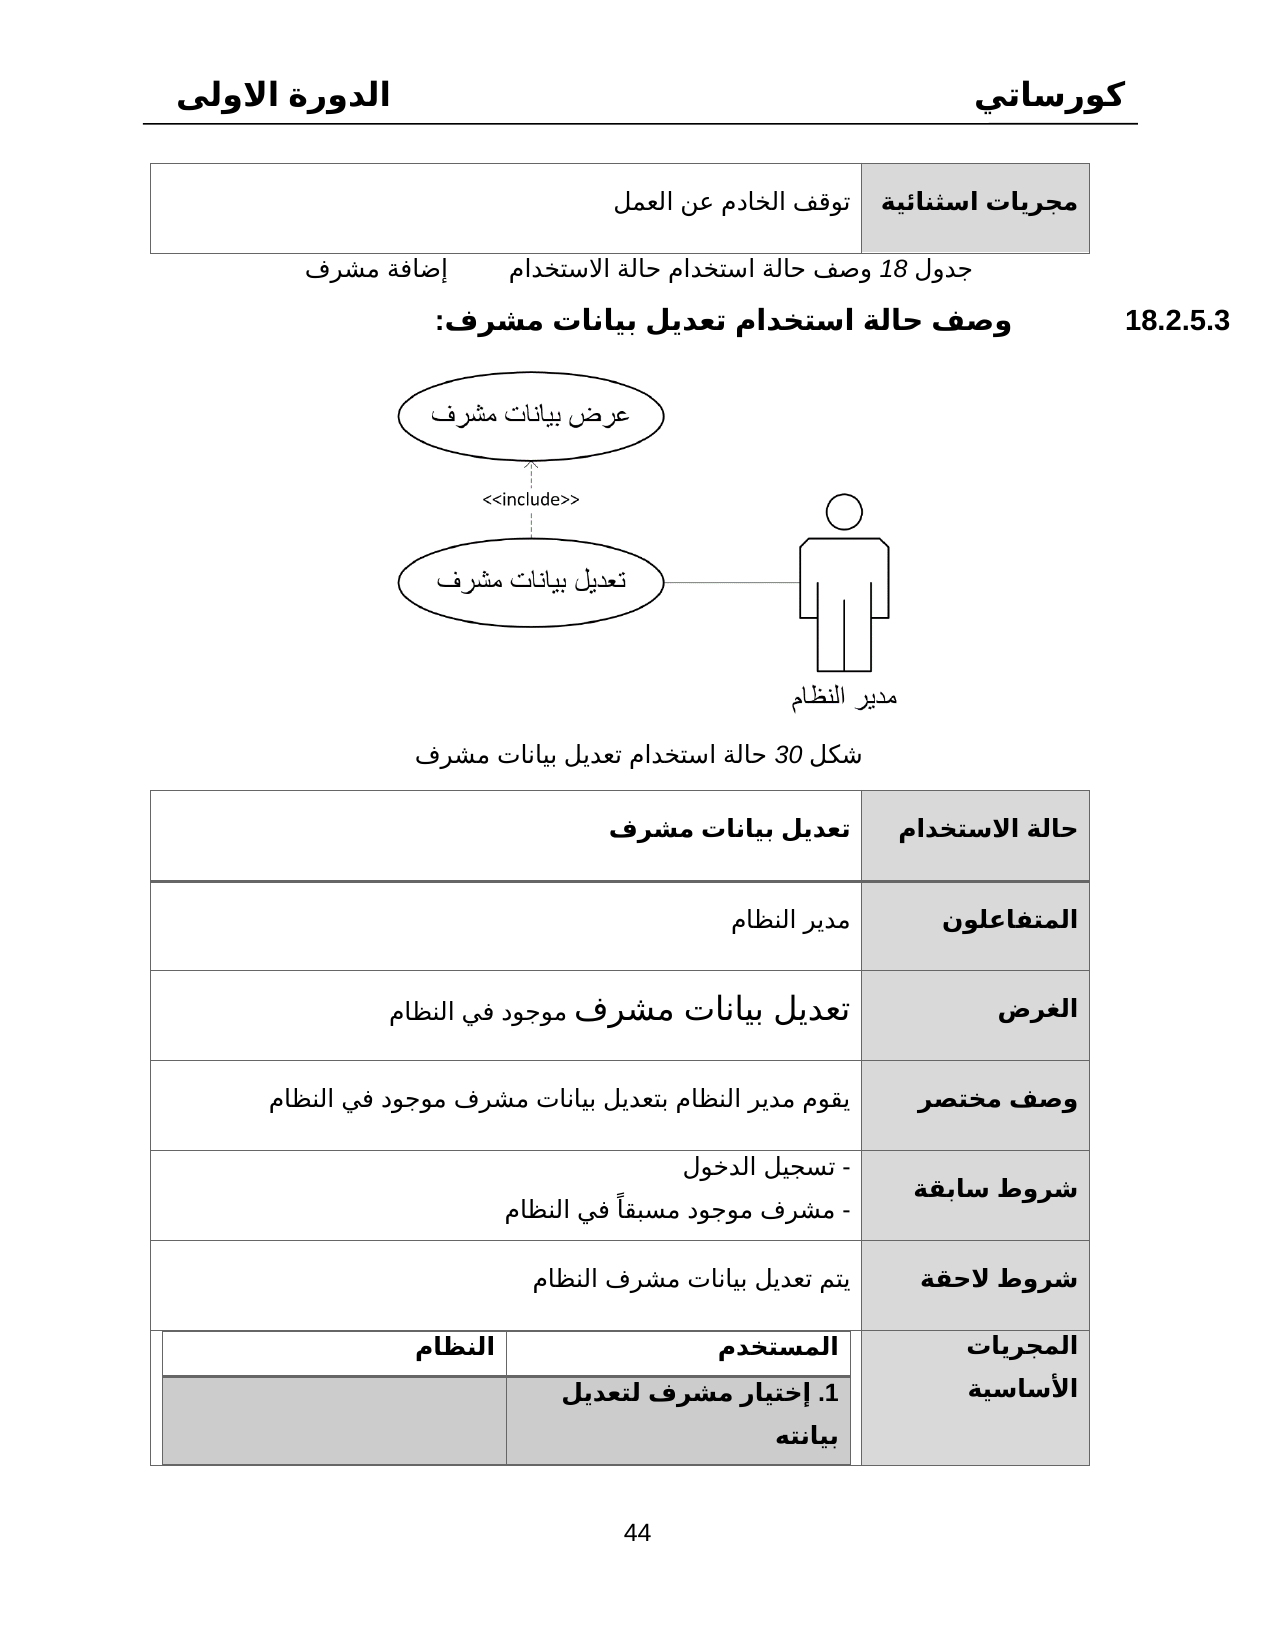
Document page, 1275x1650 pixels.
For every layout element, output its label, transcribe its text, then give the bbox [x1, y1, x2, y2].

table_cell - تسجيل الدخول - مشرف موجود مسبقاً في النظام [151, 1151, 861, 1240]
table_cell شروط سابقة [862, 1151, 1089, 1240]
table_cell [163, 1332, 506, 1375]
table_cell [151, 1331, 162, 1465]
table_cell الغرض [862, 971, 1089, 1060]
table_cell [507, 1332, 850, 1375]
table_cell المتفاعلون [862, 883, 1089, 970]
table_cell يقوم مدير النظام بتعديل بيانات مشرف موجود في النظام [151, 1061, 861, 1150]
table_cell توقف الخادم عن العمل [151, 164, 861, 252]
table_header تعديل بيانات مشرف [151, 791, 861, 880]
text شكل 30 حالة استخدام تعديل بيانات مشرف [150, 740, 1125, 769]
table_header حالة الاستخدام [862, 791, 1089, 880]
picture [362, 353, 913, 726]
subtitle وصف حالة استخدام تعديل بيانات مشرف: [150, 303, 1125, 337]
table_cell شروط لاحقة [862, 1241, 1089, 1330]
table_cell المجريات الأساسية [862, 1331, 1089, 1465]
table_cell تعديل بيانات مشرف موجود في النظام [151, 971, 861, 1060]
text جدول 18 وصف حالة استخدام حالة الاستخدام إضافة مشرف [150, 253, 1125, 282]
table_cell وصف مختصر [862, 1061, 1089, 1150]
table_cell يتم تعديل بيانات مشرف النظام [151, 1241, 861, 1330]
table_cell مجريات اسثنائية [862, 164, 1089, 252]
table_cell [851, 1331, 861, 1465]
table_cell مدير النظام [151, 883, 861, 970]
